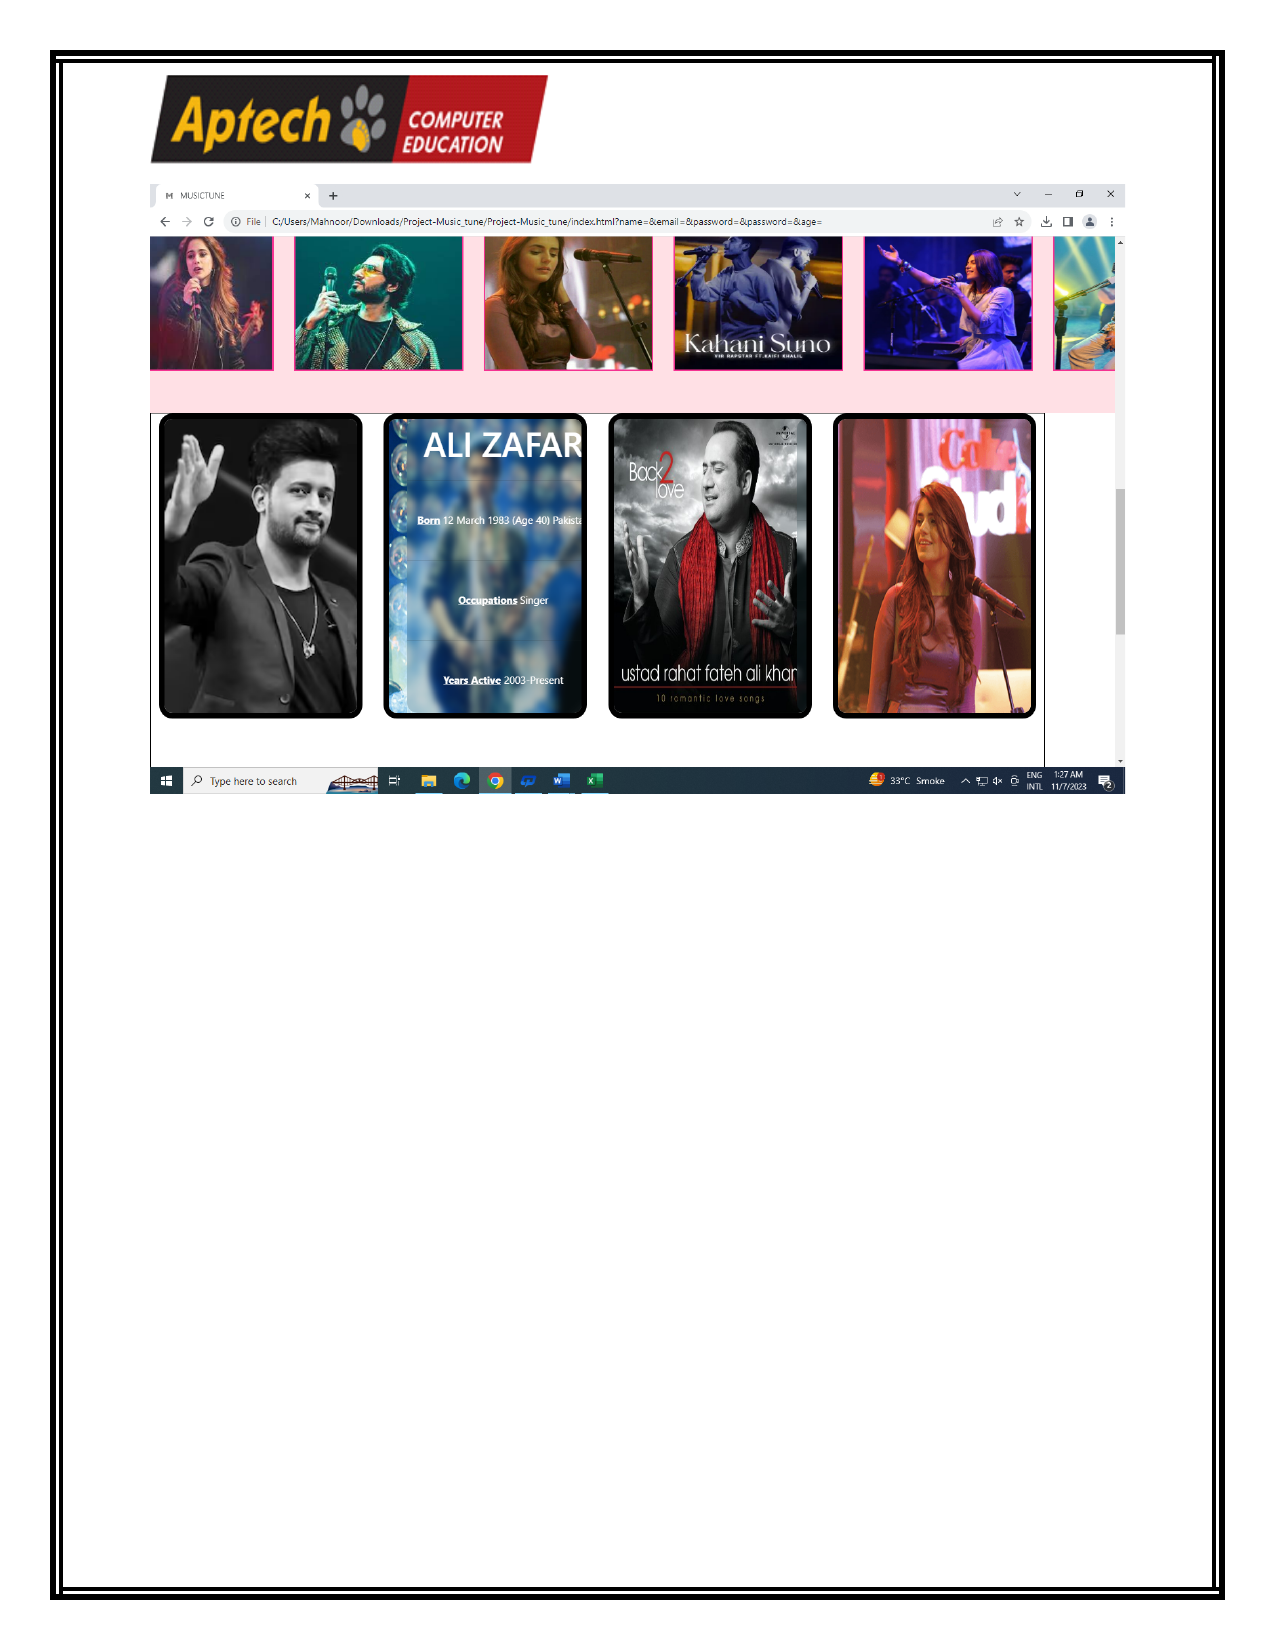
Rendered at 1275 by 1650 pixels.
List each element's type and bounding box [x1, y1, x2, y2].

picture [150, 75, 1125, 794]
